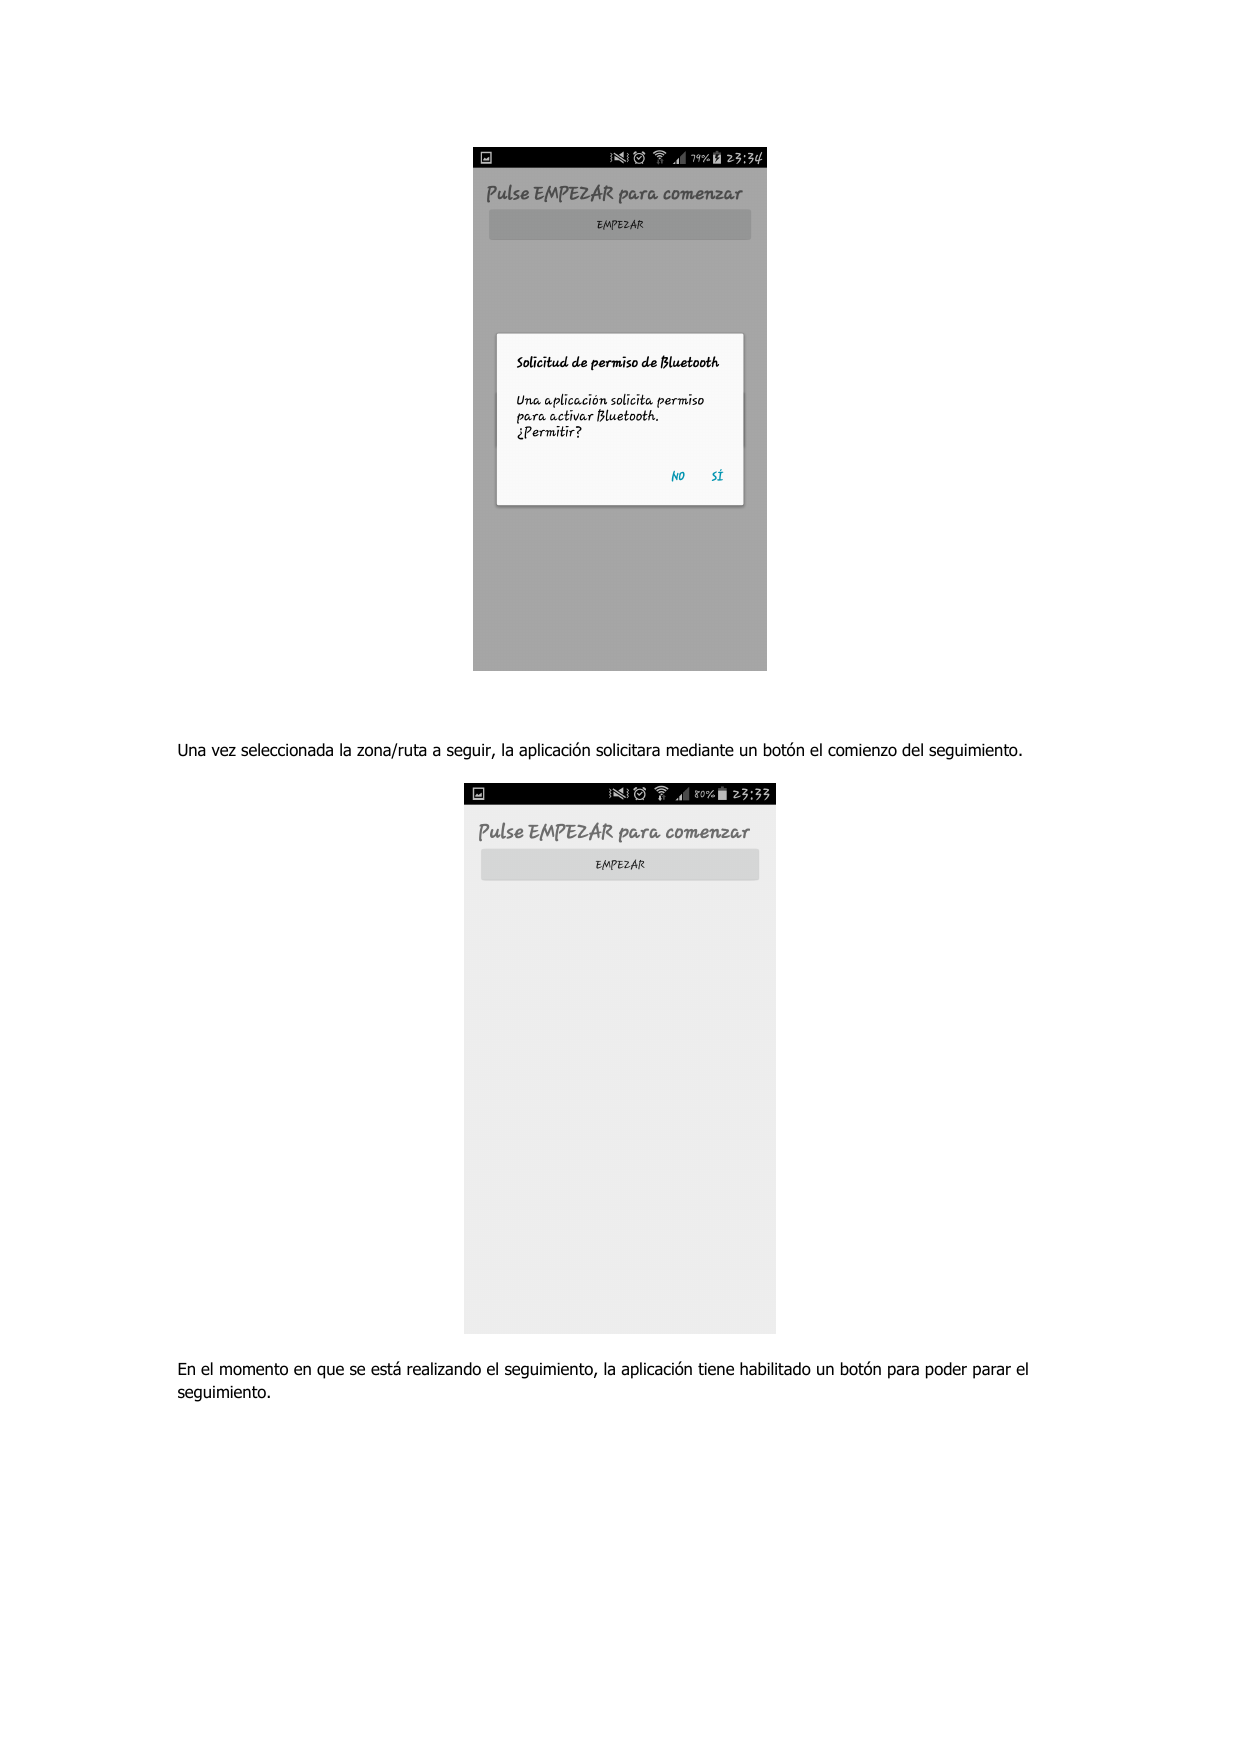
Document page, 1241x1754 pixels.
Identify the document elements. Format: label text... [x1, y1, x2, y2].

text En el momento en que se está realizando el seguimiento, la aplicación tiene habilitado un botón para poder parar el seguimiento. [177, 1358, 1063, 1402]
text Una vez seleccionada la zona/ruta a seguir, la aplicación solicitara mediante un botón el comienzo del seguimiento. [177, 739, 1063, 759]
picture [473, 147, 767, 671]
picture [464, 783, 776, 1334]
